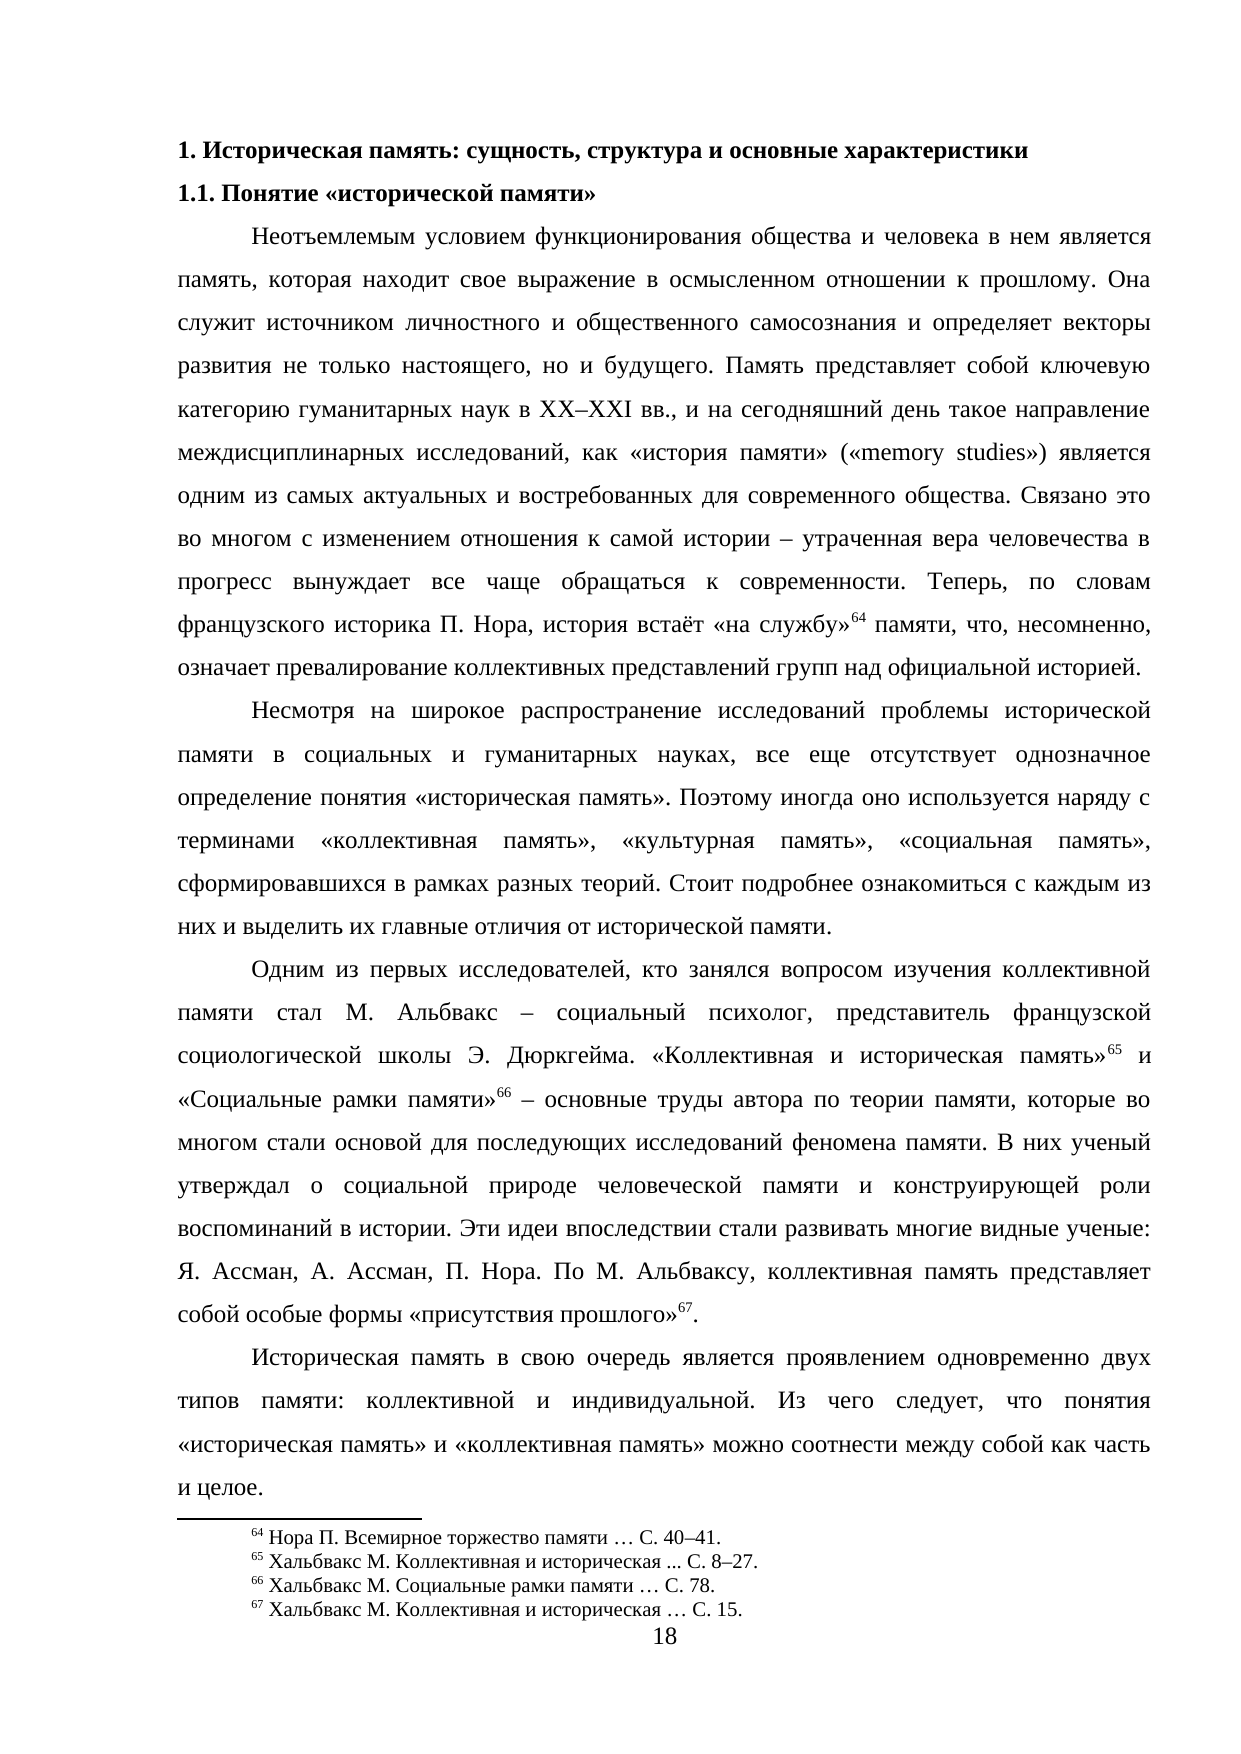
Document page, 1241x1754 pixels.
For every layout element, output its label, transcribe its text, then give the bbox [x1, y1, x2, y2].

text Несмотря на широкое распространение исследований проблемы исторической памяти в социальных и гуманитарных науках, все еще отсутствует однозначное определение понятия «историческая память». Поэтому иногда оно используется наряду с терминами «коллективная память», «культурная память», «социальная память», сформировавшихся в рамках разных теорий. Стоит подробнее ознакомиться с каждым из них и выделить их главные отличия от исторической памяти. [177, 696, 1152, 940]
subtitle 1.1. Понятие «исторической памяти» [177, 178, 1152, 207]
text Историческая память в свою очередь является проявлением одновременно двух типов памяти: коллективной и индивидуальной. Из чего следует, что понятия «историческая память» и «коллективная память» можно соотнести между собой как часть и целое. [177, 1342, 1152, 1501]
subtitle 1. Историческая память: сущность, структура и основные характеристики [177, 135, 1152, 164]
text Неотъемлемым условием функционирования общества и человека в нем является память, которая находит свое выражение в осмысленном отношении к прошлому. Она служит источником личностного и общественного самосознания и определяет векторы развития не только настоящего, но и будущего. Память представляет собой ключевую категорию гуманитарных наук в XX–XXI вв., и на сегодняшний день такое направление междисциплинарных исследований, как «история памяти» («memory studies») является одним из самых актуальных и востребованных для современного общества. Связано это во многом с изменением отношения к самой истории – утраченная вера человечества в прогресс вынуждает все чаще обращаться к современности. Теперь, по словам французского историка П. Нора, история встаёт «на службу» памяти, что, несомненно, означает превалирование коллективных представлений групп над официальной историей. [177, 221, 1152, 681]
text Одним из первых исследователей, кто занялся вопросом изучения коллективной памяти стал М. Альбвакс – социальный психолог, представитель французской социологической школы Э. Дюркгейма. «Коллективная и историческая память» и «Социальные рамки памяти» – основные труды автора по теории памяти, которые во многом стали основой для последующих исследований феномена памяти. В них ученый утверждал о социальной природе человеческой памяти и конструирующей роли воспоминаний в истории. Эти идеи впоследствии стали развивать многие видные ученые: Я. Ассман, А. Ассман, П. Нора. По М. Альбваксу, коллективная память представляет собой особые формы «присутствия прошлого». [177, 954, 1152, 1328]
